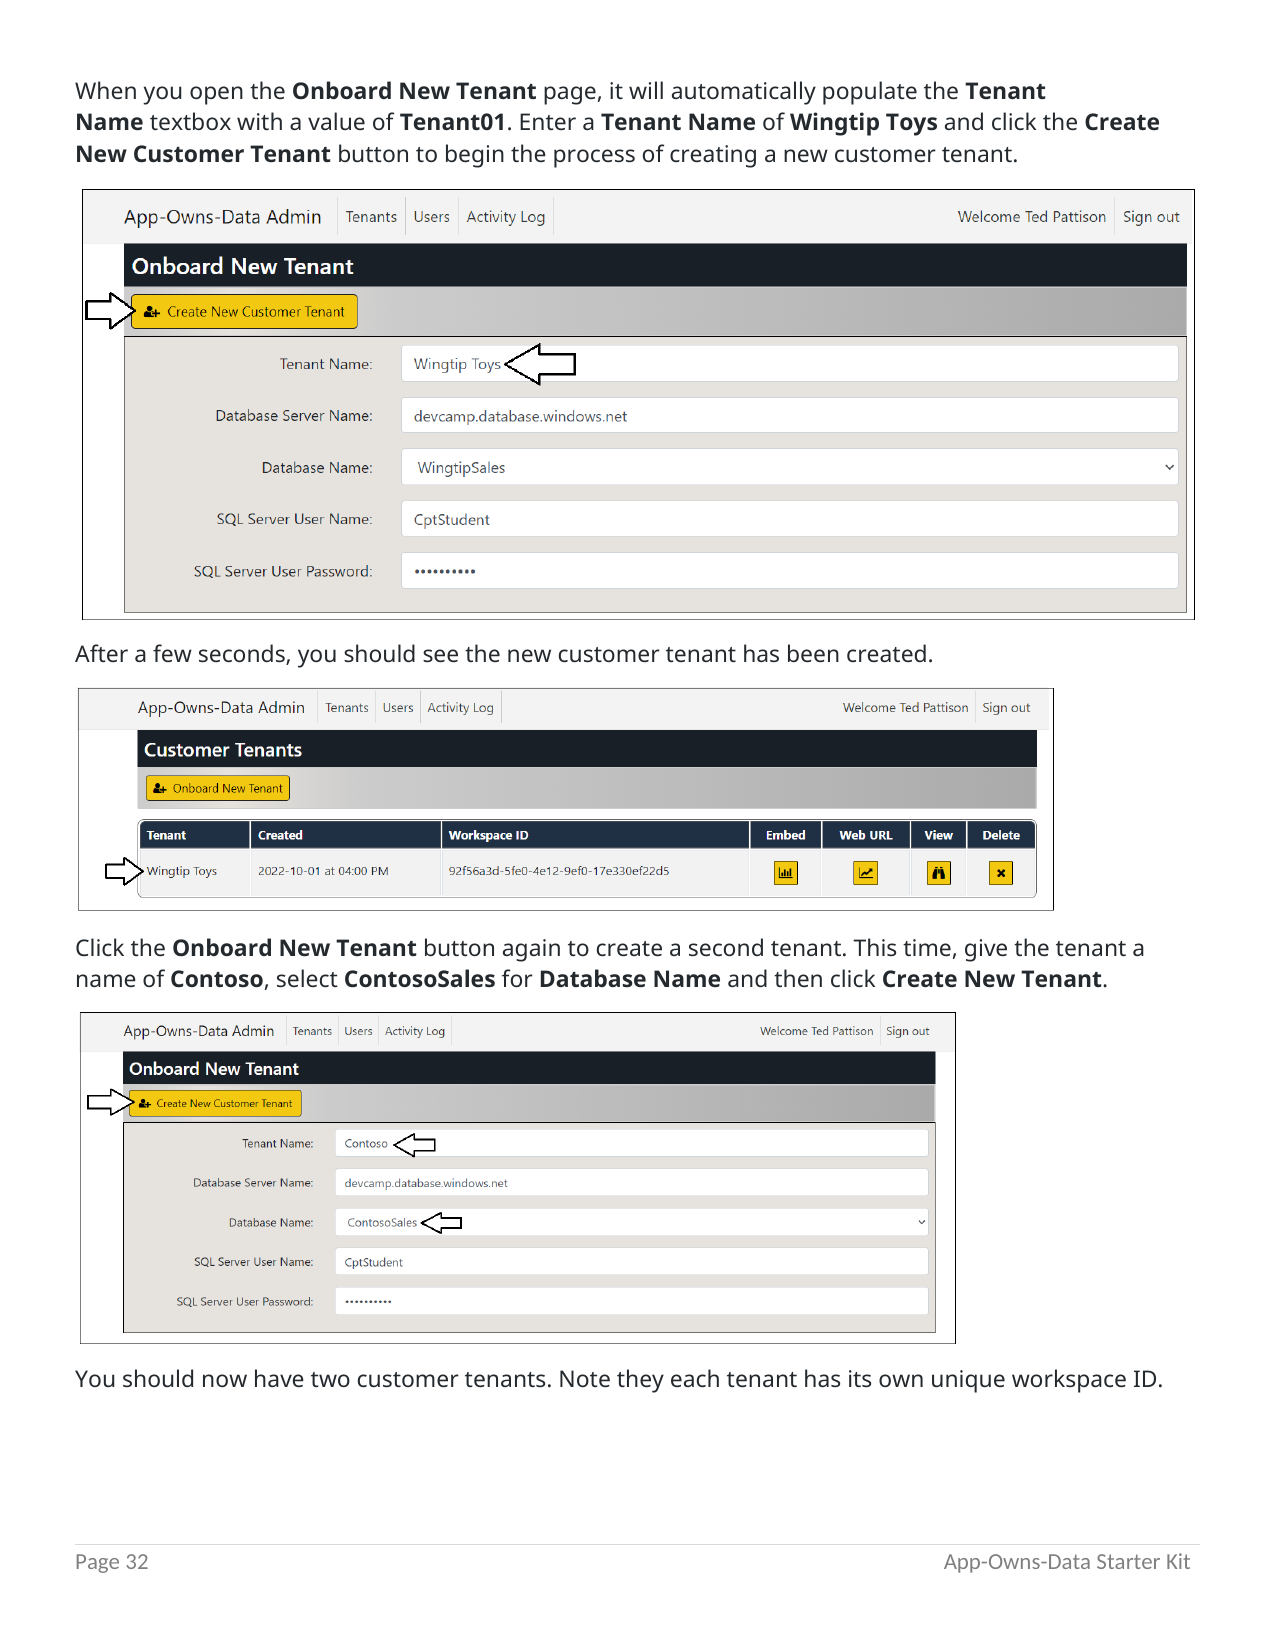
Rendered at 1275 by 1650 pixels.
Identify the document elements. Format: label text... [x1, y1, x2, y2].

text Click the Onboard New Tenant button again to create a second tenant. This time, give the tenant a name of Contoso, select ContosoSales for Database Name and then click Create New Tenant. [75, 932, 1200, 994]
text You should now have two customer tenants. Note they each tenant has its own unique workspace ID. [75, 1363, 1200, 1394]
text When you open the Onboard New Tenant page, it will automatically populate the Tenant Name textbox with a value of Tenant01. Enter a Tenant Name of Wingtip Toys and click the Create New Customer Tenant button to begin the process of creating a new customer tenant. [75, 75, 1200, 169]
picture [75, 1006, 958, 1351]
picture [75, 681, 1058, 920]
picture [75, 181, 1200, 626]
text After a few seconds, you should see the new customer tenant has been created. [75, 638, 1200, 669]
